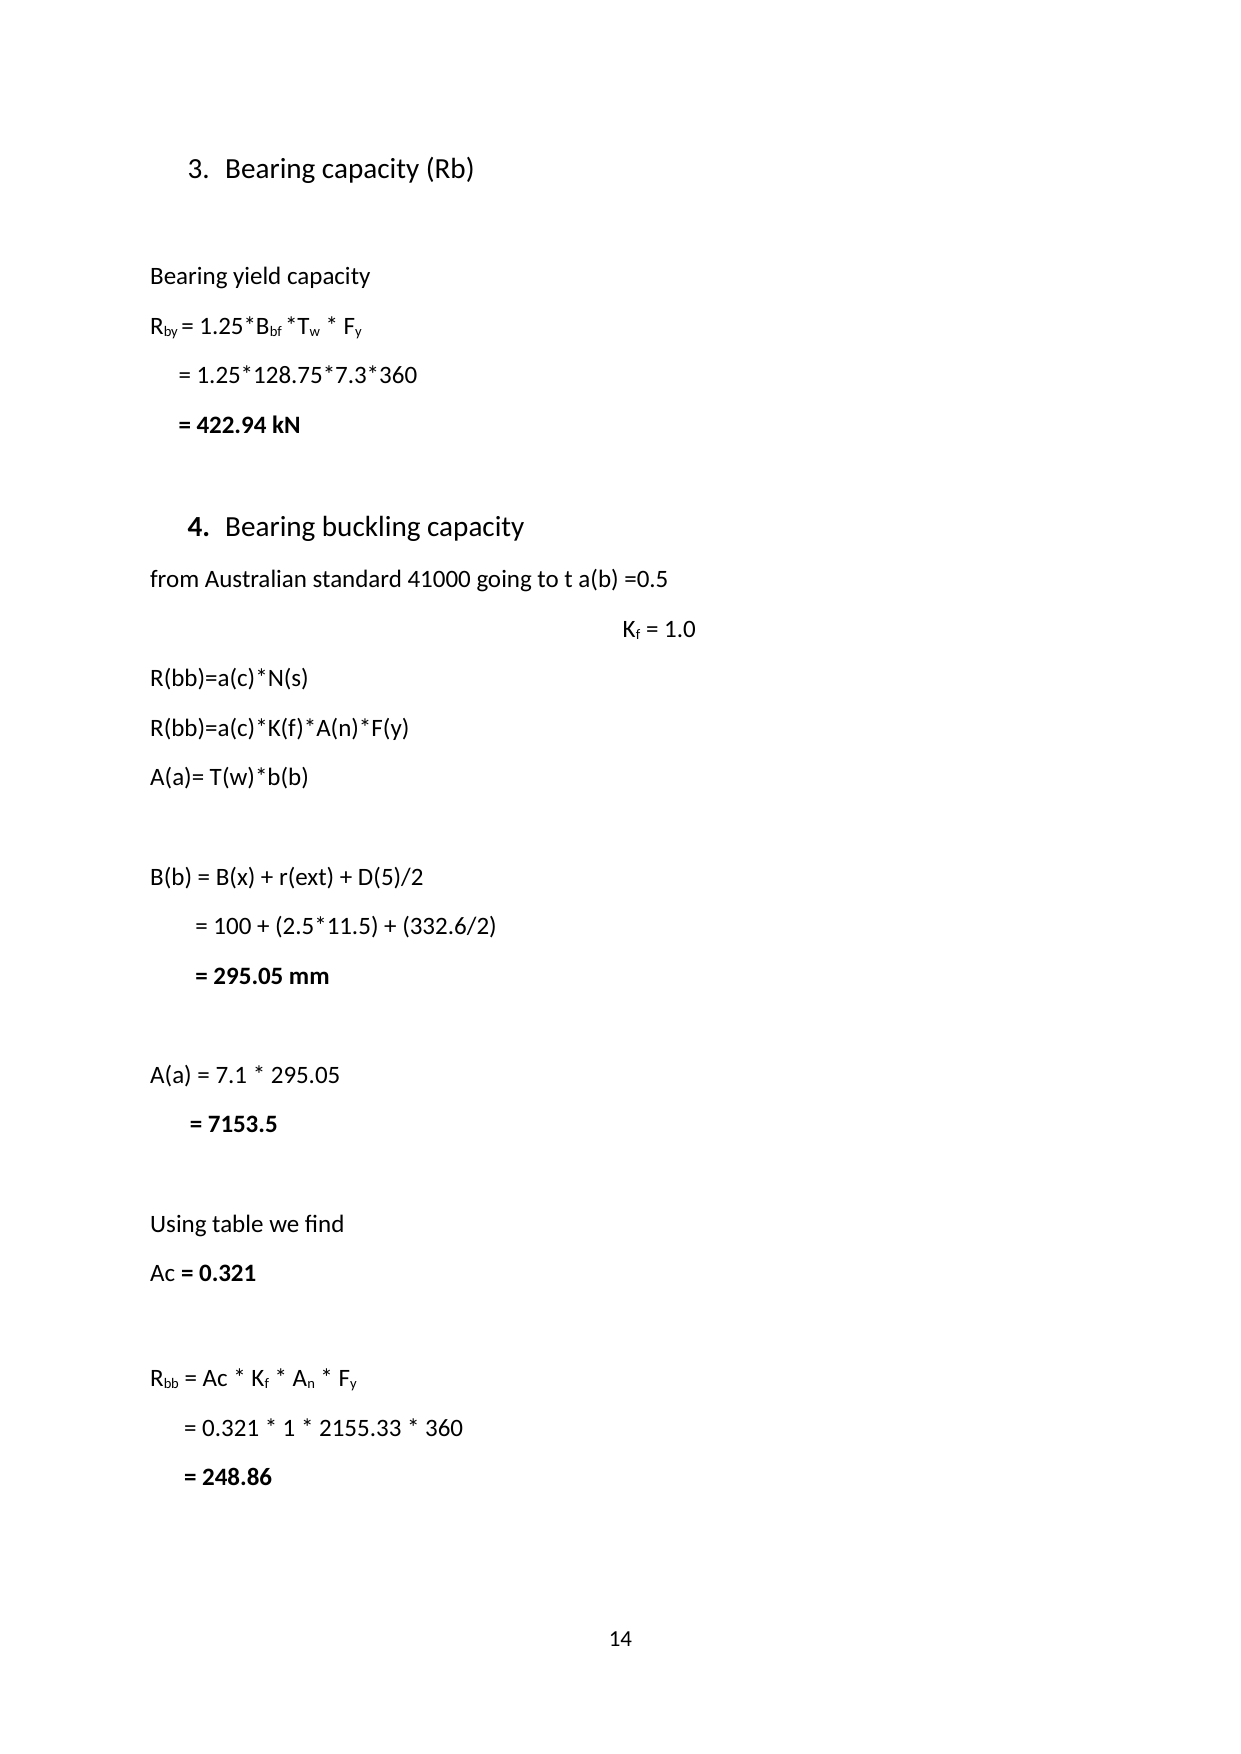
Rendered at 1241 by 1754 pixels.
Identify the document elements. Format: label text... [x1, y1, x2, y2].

text R(bb)=a(c)*N(s) [150, 662, 1090, 693]
text Bearing yield capacity [150, 260, 1090, 291]
text = 248.86 [150, 1461, 1090, 1492]
text = 0.321 * 1 * 2155.33 * 360 [150, 1412, 1090, 1442]
text A(a) = 7.1 * 295.05 [150, 1059, 1090, 1089]
text B(b) = B(x) + r(ext) + D(5)/2 [150, 861, 1090, 891]
text = 295.05 mm [150, 960, 1090, 990]
text Using table we find [150, 1208, 1090, 1238]
text = 422.94 kN [150, 409, 1090, 439]
text Rbb = Ac * Kf * An * Fy [150, 1362, 1090, 1393]
text Ac = 0.321 [150, 1257, 1090, 1288]
list Bearing capacity (Rb) [187, 150, 1090, 186]
text Rby = 1.25*Bbf *Tw * Fy [150, 310, 1090, 340]
text = 100 + (2.5*11.5) + (332.6/2) [150, 910, 1090, 941]
text Kf = 1.0 [150, 613, 1090, 643]
text = 7153.5 [150, 1109, 1090, 1139]
text from Australian standard 41000 going to t a(b) =0.5 [150, 563, 1090, 594]
text A(a)= T(w)*b(b) [150, 762, 1090, 792]
text R(bb)=a(c)*K(f)*A(n)*F(y) [150, 712, 1090, 742]
list Bearing buckling capacity [187, 508, 1090, 544]
text = 1.25*128.75*7.3*360 [150, 359, 1090, 390]
